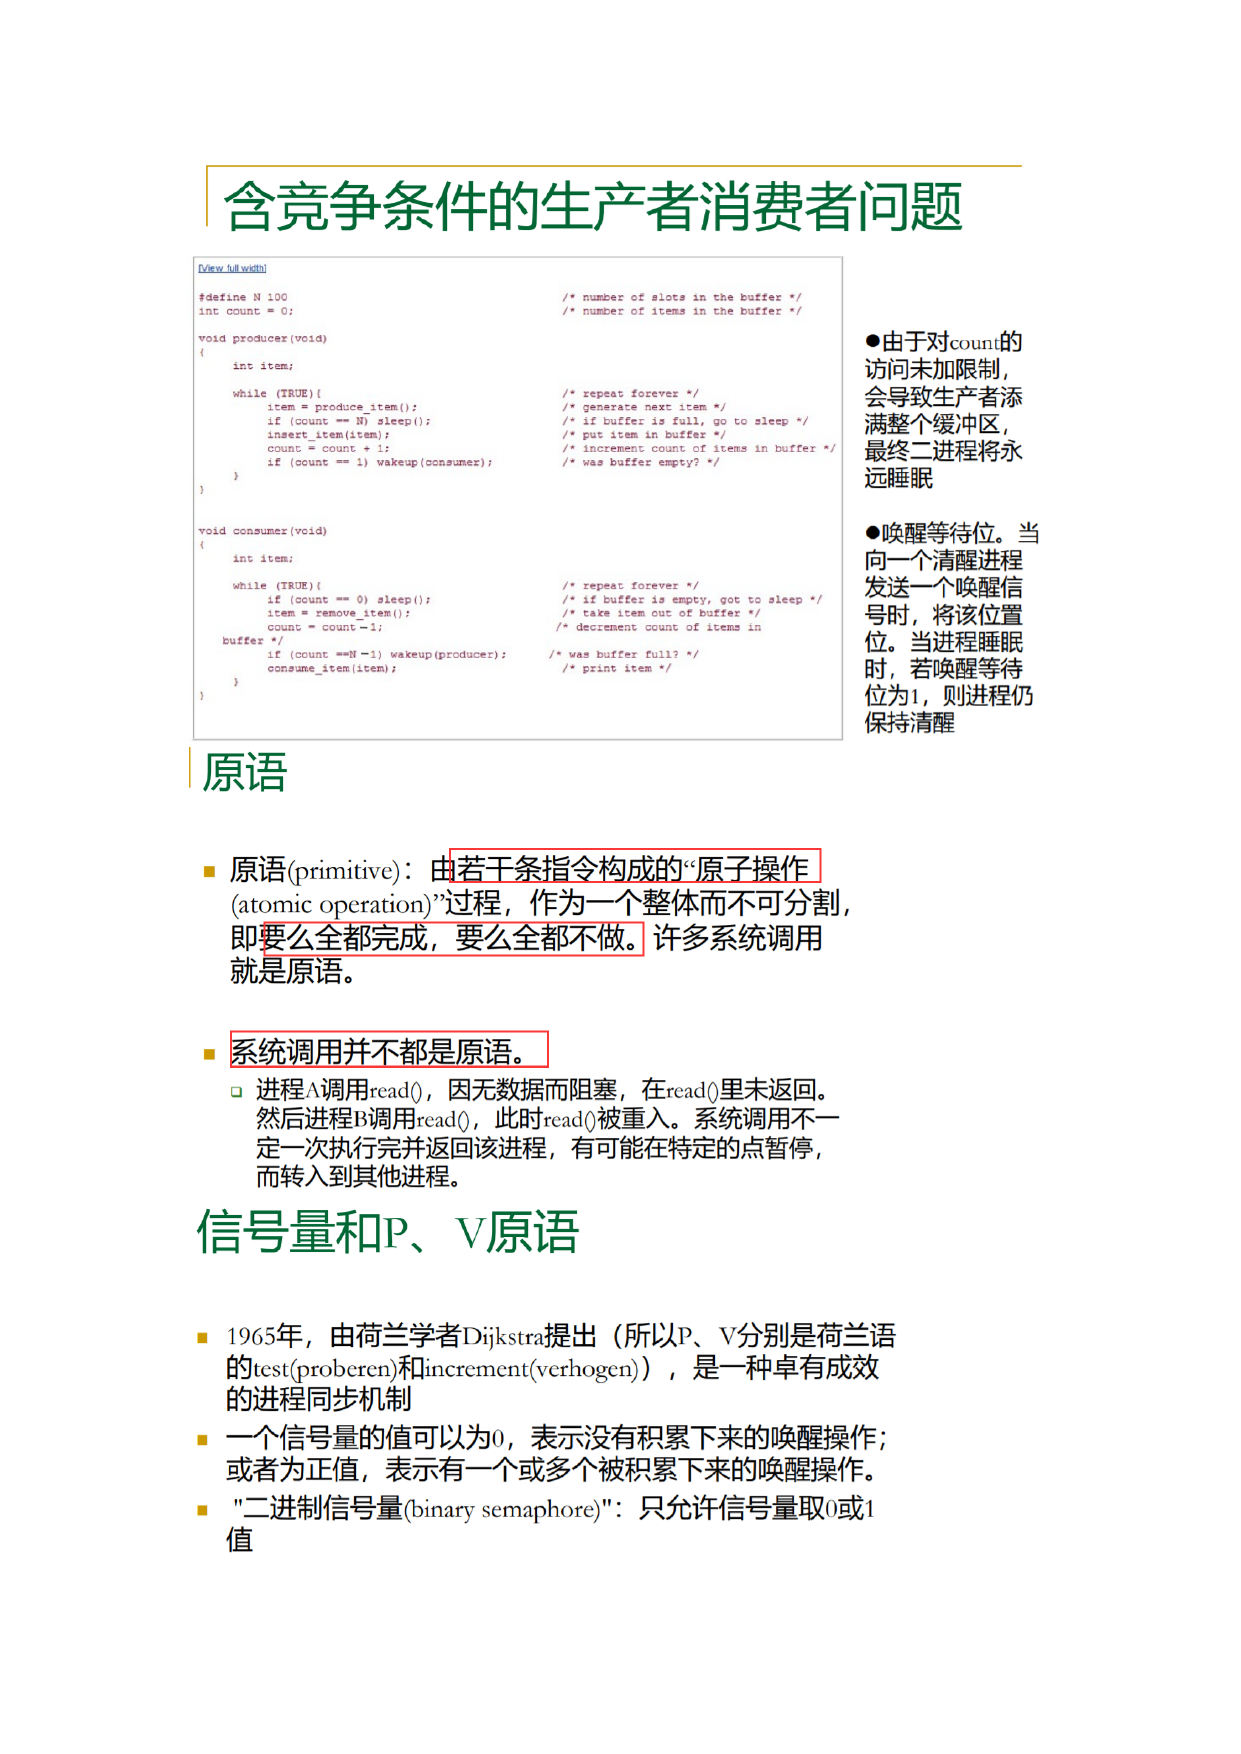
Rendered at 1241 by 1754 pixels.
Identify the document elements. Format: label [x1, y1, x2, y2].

picture [187, 162, 1053, 742]
picture [187, 1202, 925, 1571]
picture [187, 747, 902, 1196]
